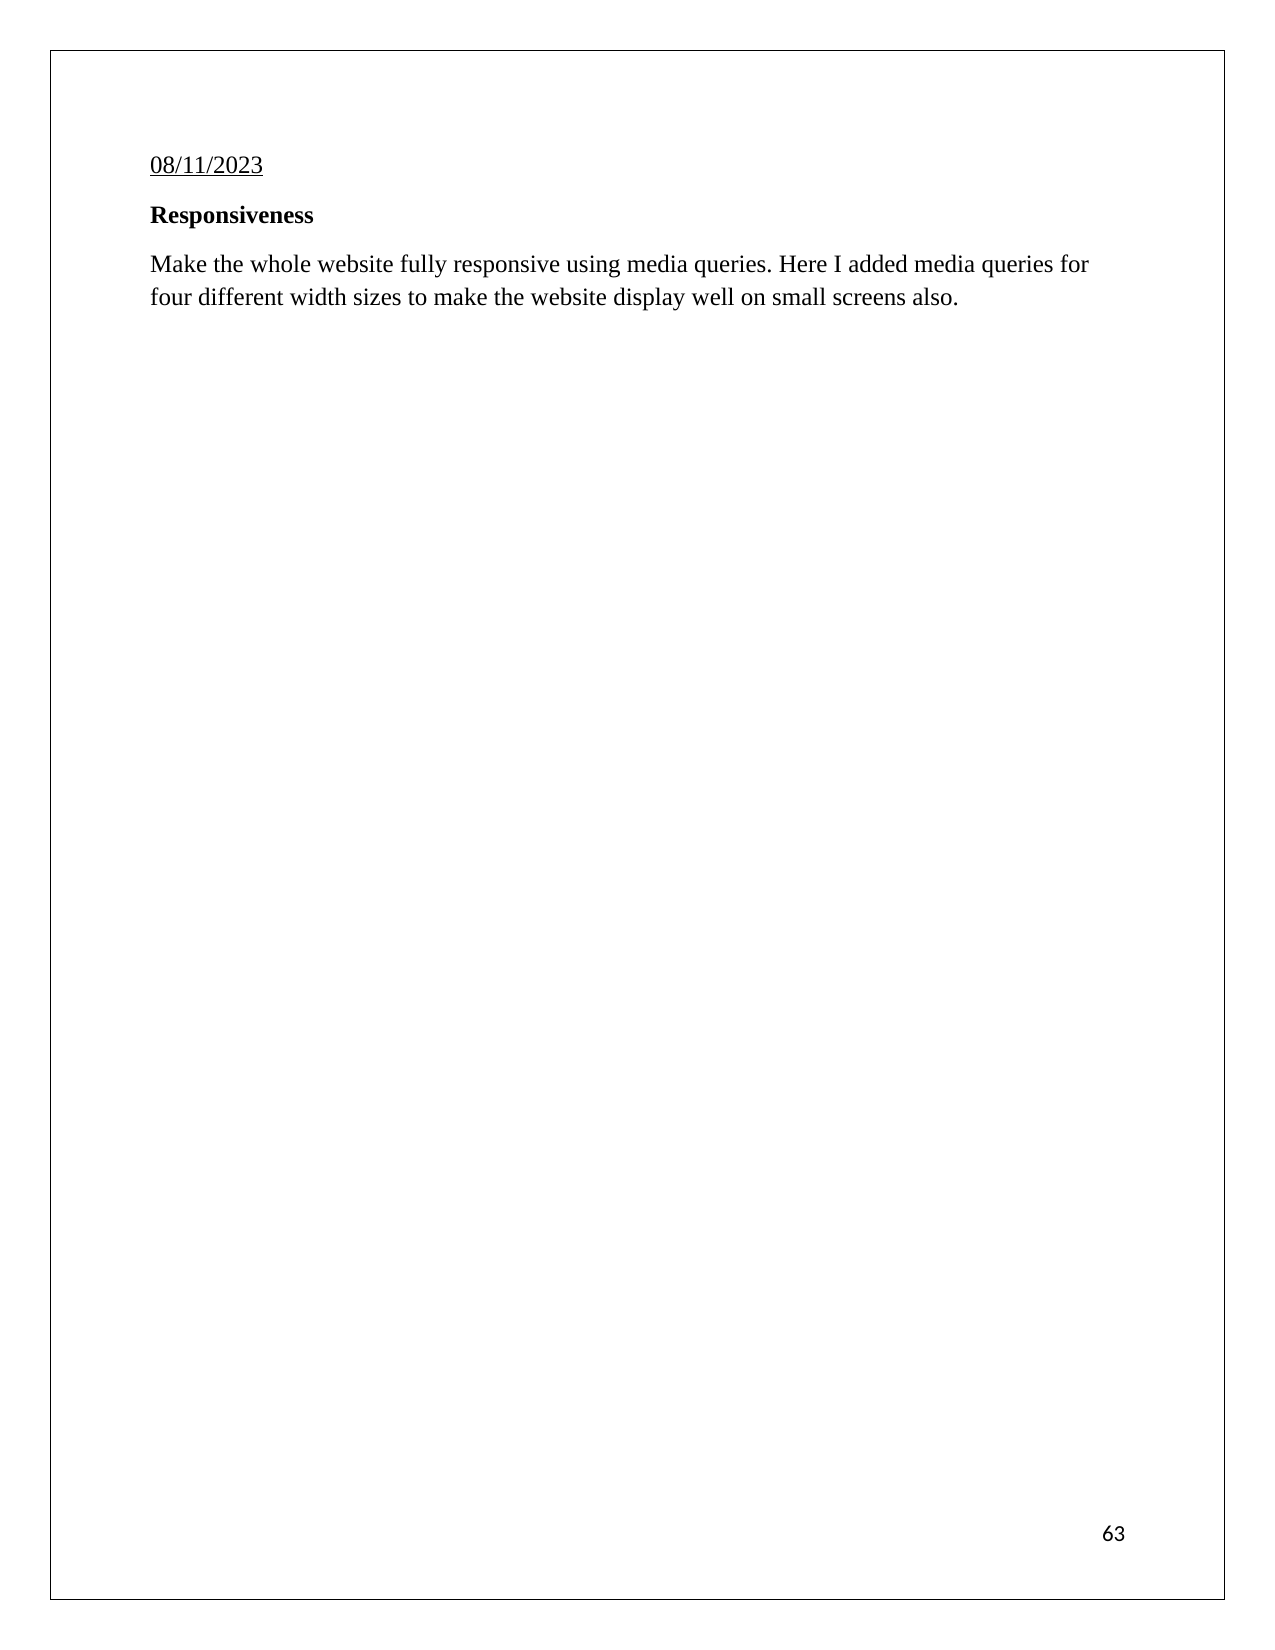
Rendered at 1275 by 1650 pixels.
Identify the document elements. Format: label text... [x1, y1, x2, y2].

text Make the whole website fully responsive using media queries. Here I added media queries for four different width sizes to make the website display well on small screens also. [150, 249, 1125, 311]
text 08/11/2023 [150, 150, 1125, 179]
text Responsiveness [150, 200, 1125, 228]
